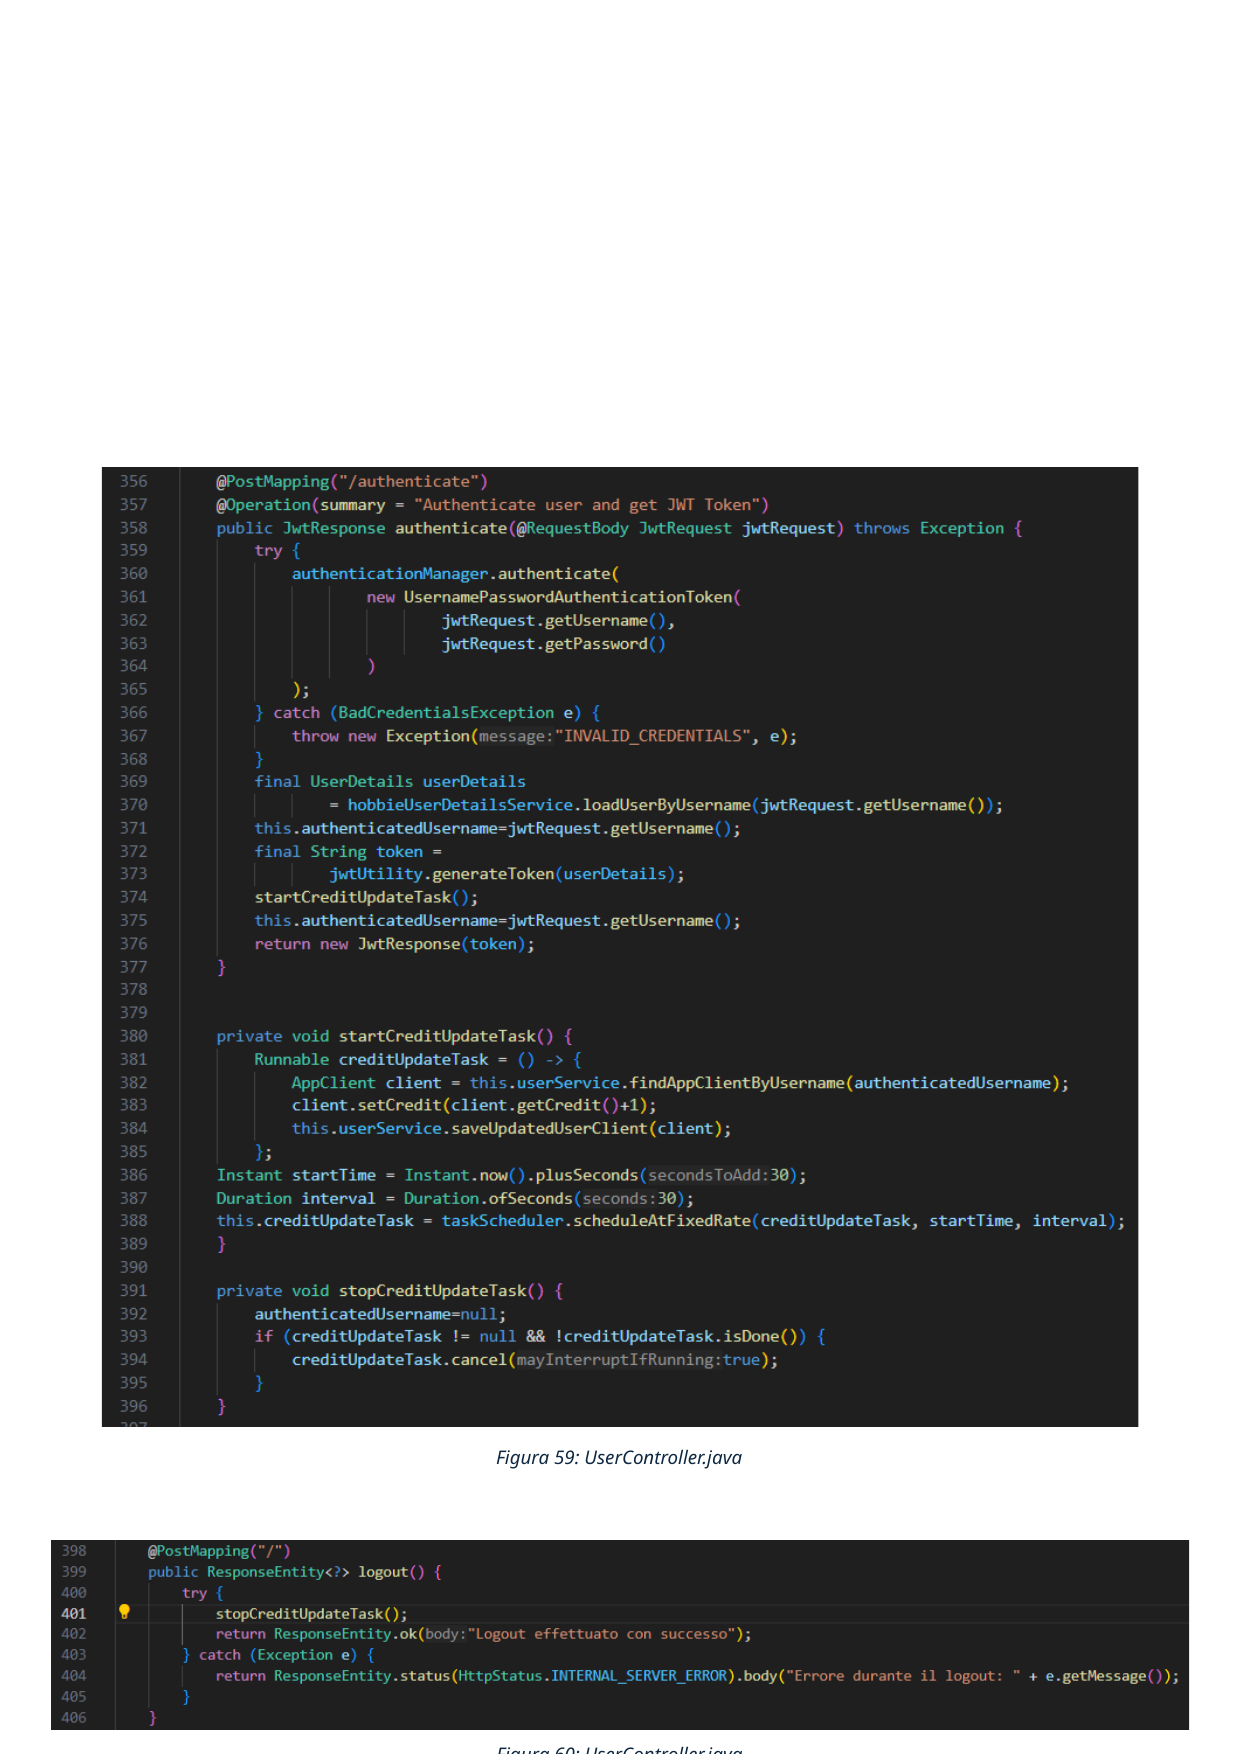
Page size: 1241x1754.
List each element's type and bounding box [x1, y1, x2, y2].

picture [101, 467, 1139, 1427]
picture [51, 1540, 1190, 1730]
